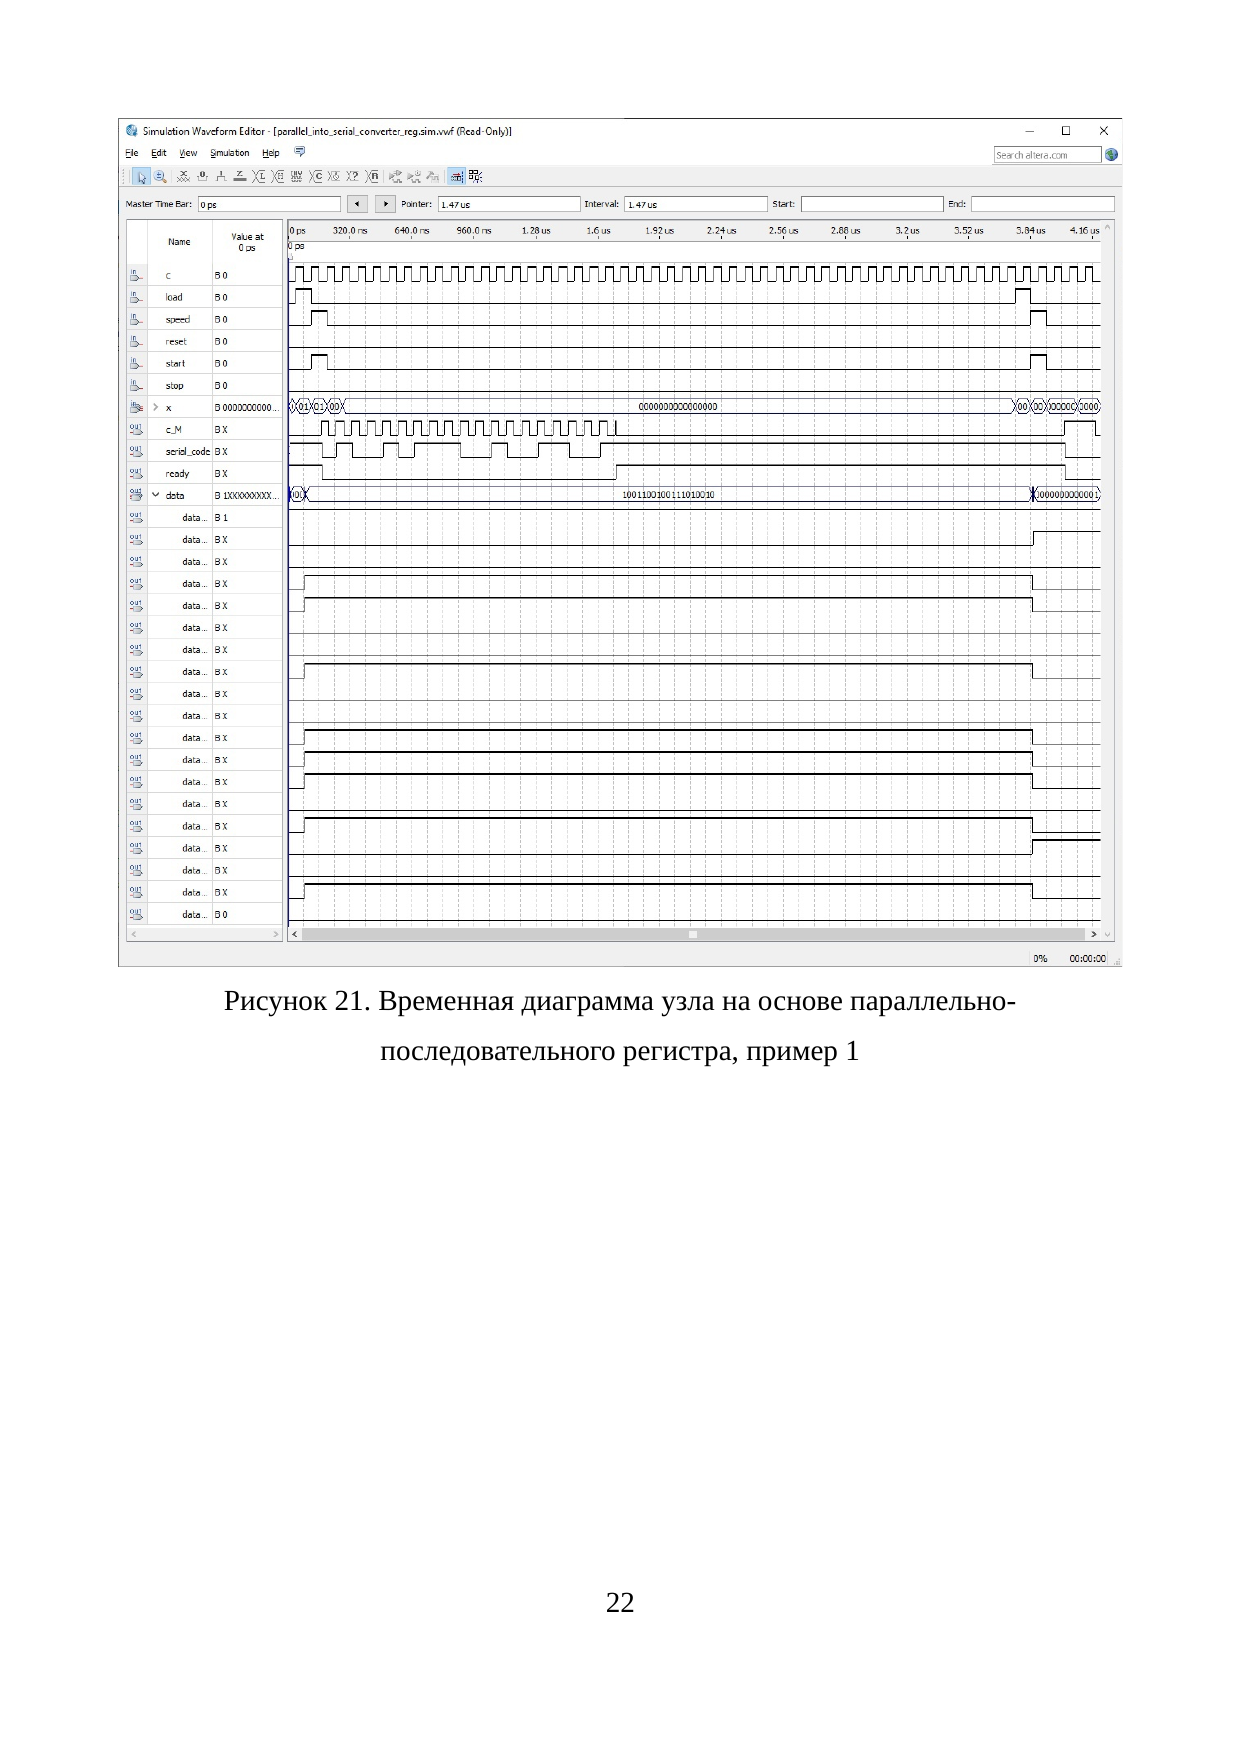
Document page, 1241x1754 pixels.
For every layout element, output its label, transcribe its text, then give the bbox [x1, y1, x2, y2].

picture [118, 118, 1123, 967]
list Рисунок 21. Временная диаграмма узла на основе параллельно-последовательного регистра, пример 1 [118, 983, 1122, 1067]
